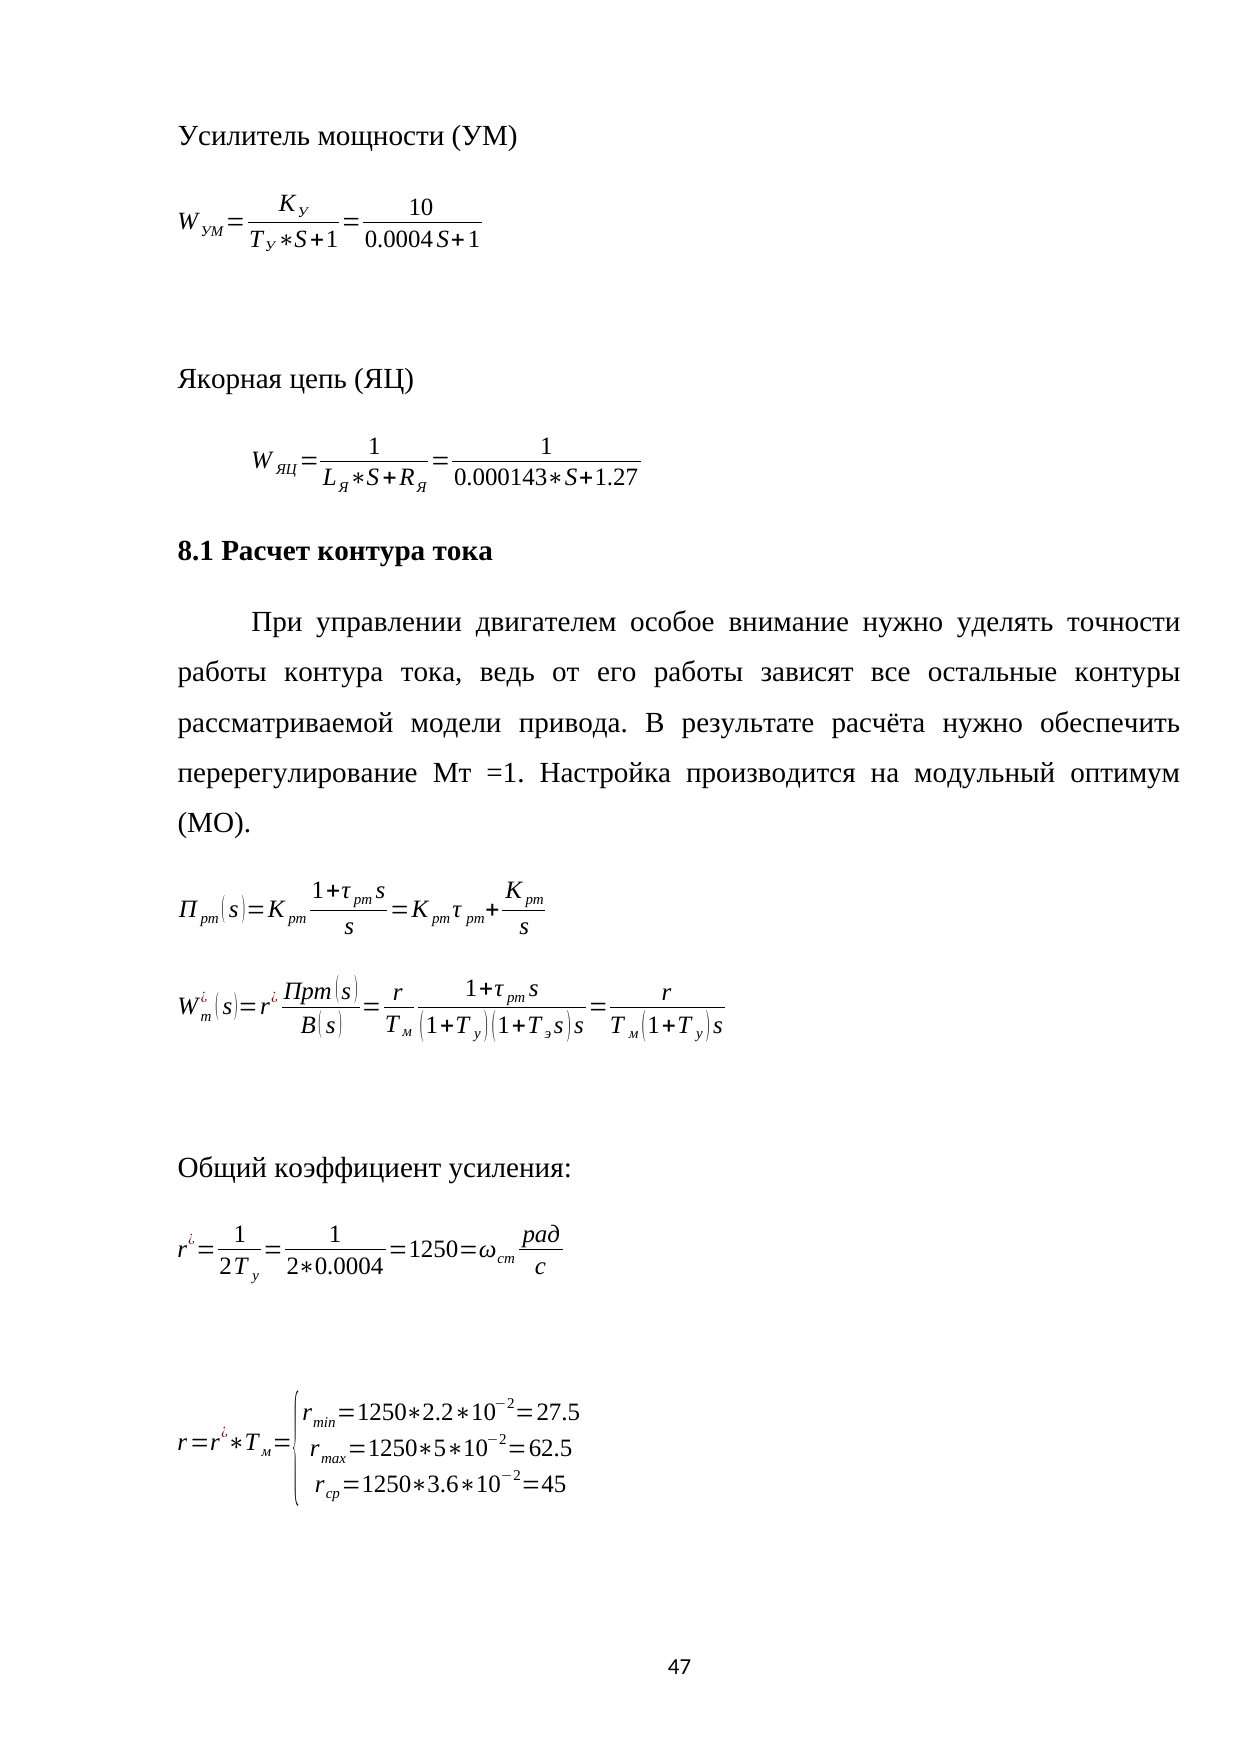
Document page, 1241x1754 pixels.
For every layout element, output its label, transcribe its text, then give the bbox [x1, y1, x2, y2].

text Якорная цепь (ЯЦ) [177, 362, 1181, 395]
subtitle 8.1 Расчет контура тока [177, 533, 1181, 567]
text Общий коэффициент усиления: [177, 1150, 1181, 1183]
text При управлении двигателем особое внимание нужно уделять точности работы контура тока, ведь от его работы зависят все остальные контуры рассматриваемой модели привода. В результате расчёта нужно обеспечить перерегулирование Мт =1. Настройка производится на модульный оптимум (МО). [177, 604, 1181, 839]
text Усилитель мощности (УМ) [177, 118, 1181, 152]
